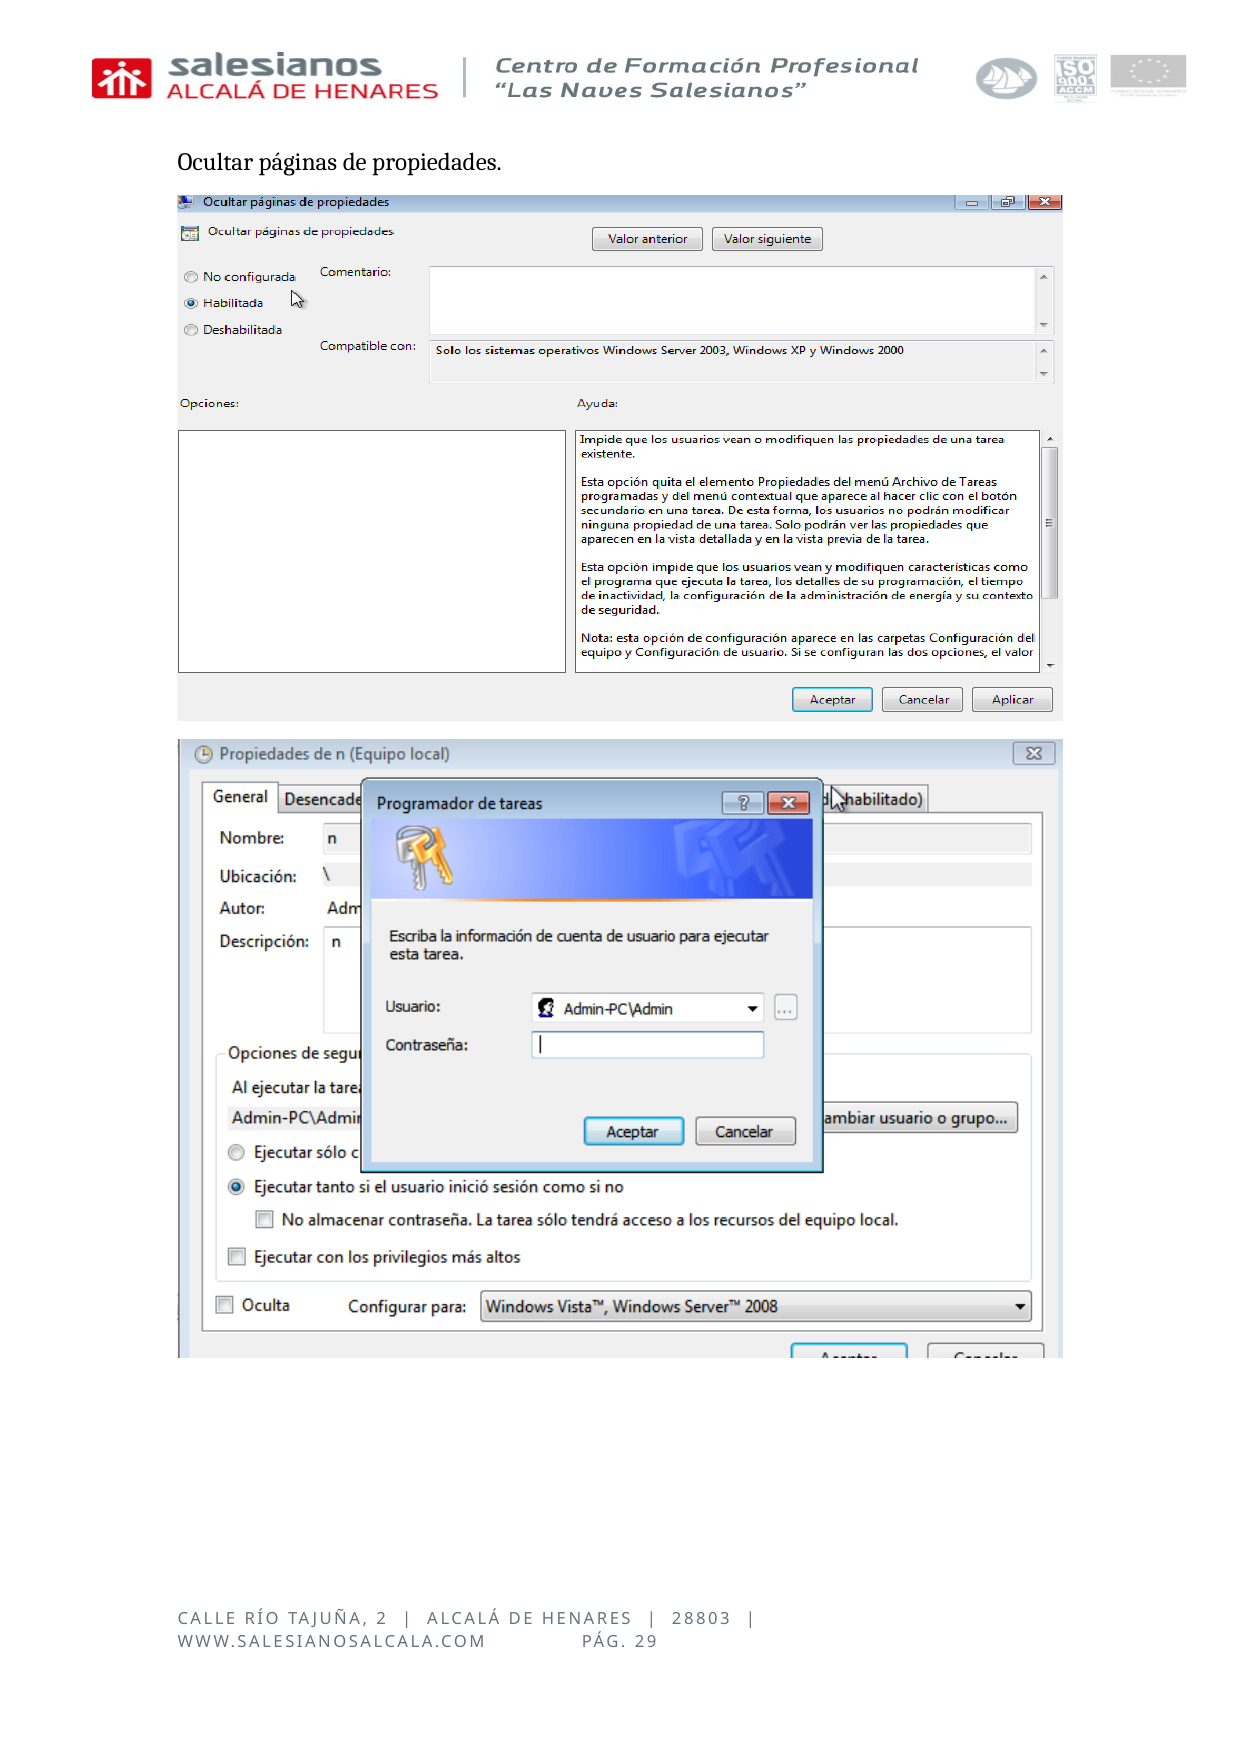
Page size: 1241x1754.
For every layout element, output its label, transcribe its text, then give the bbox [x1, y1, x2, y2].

picture [177, 739, 1063, 1358]
text Ocultar páginas de propiedades. [177, 148, 1063, 176]
picture [177, 195, 1063, 721]
